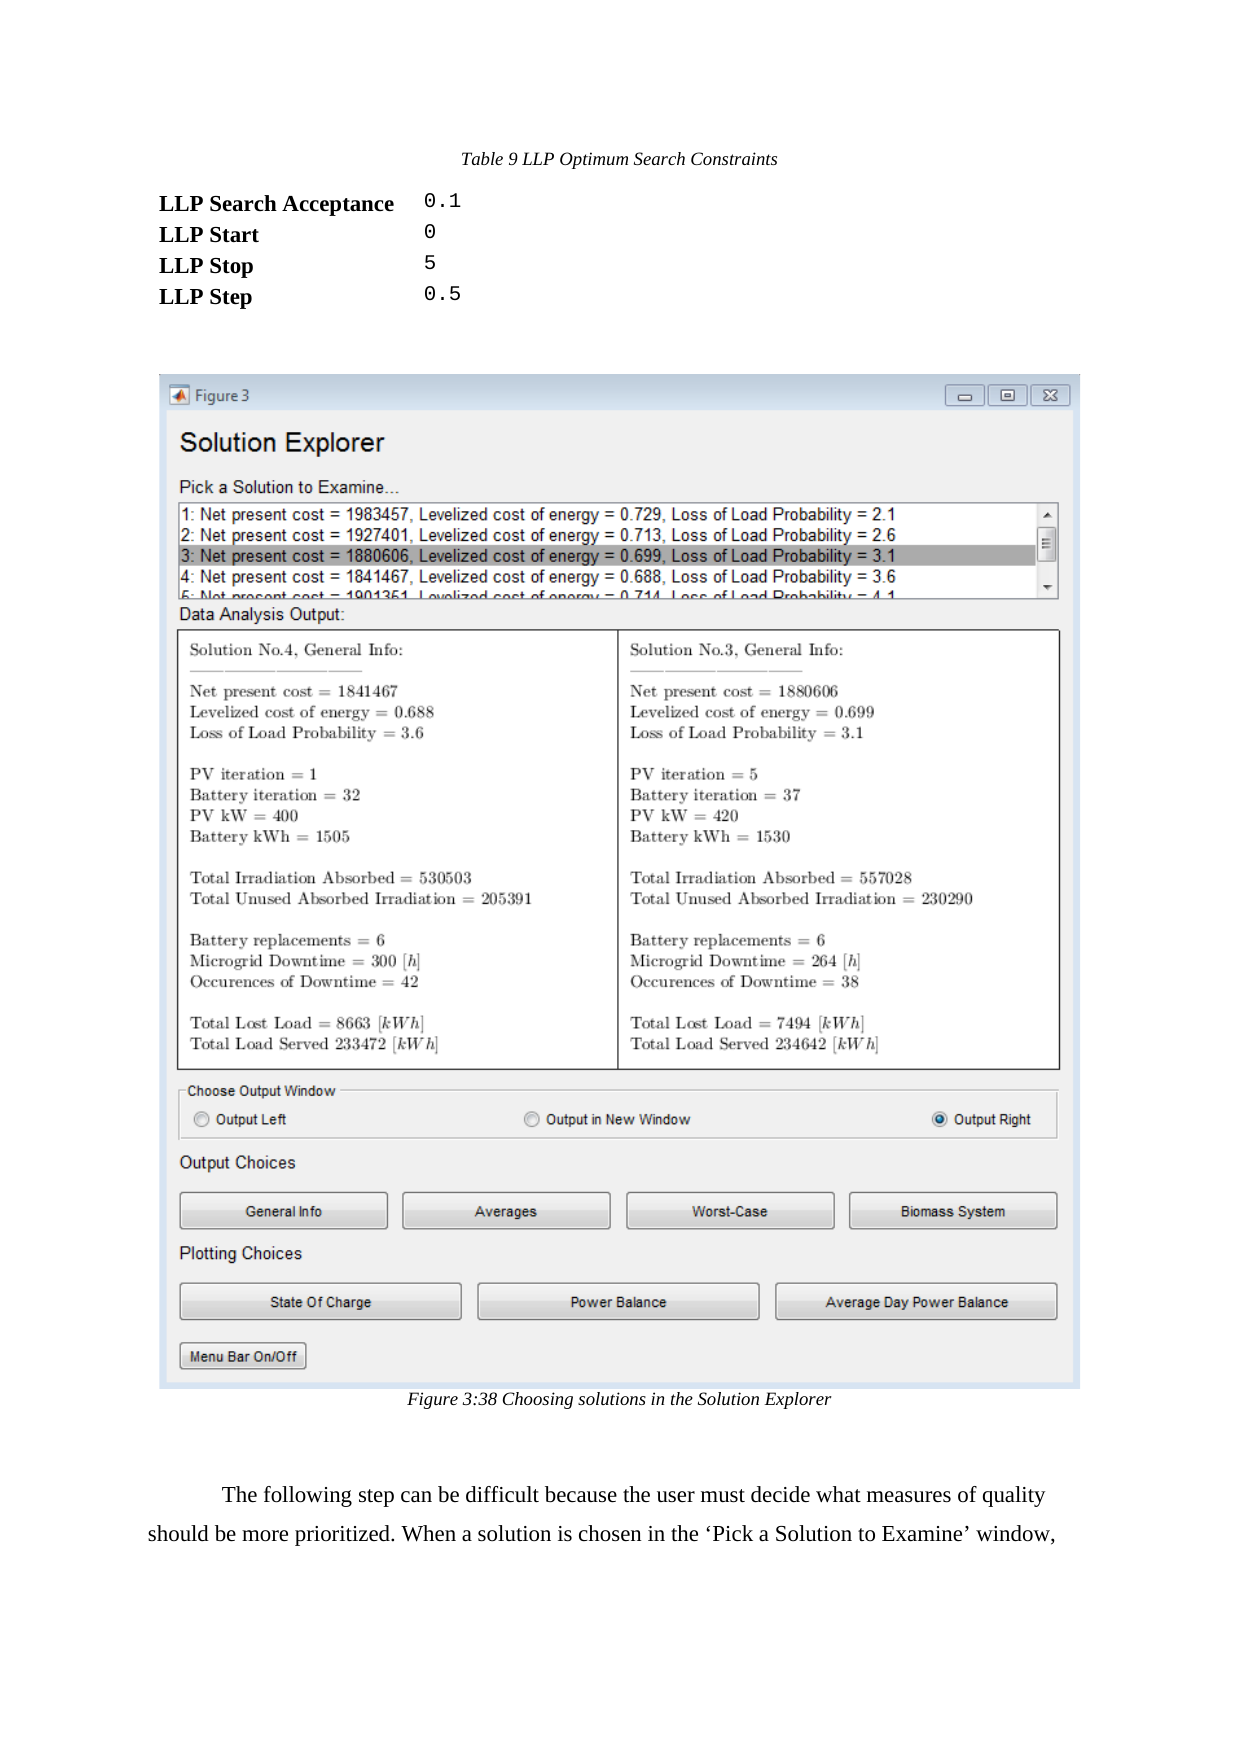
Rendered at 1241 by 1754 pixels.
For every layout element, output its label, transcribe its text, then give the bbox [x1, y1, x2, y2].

table_cell LLP Start [148, 221, 412, 252]
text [148, 1481, 1092, 1546]
table_cell 0 [413, 221, 677, 252]
table_header LLP Search Acceptance [148, 190, 412, 221]
text Table 9 LLP Optimum Search Constraints [148, 148, 1092, 169]
table_cell 5 [413, 252, 677, 283]
picture [159, 374, 1080, 1389]
table_cell 0.5 [413, 283, 677, 314]
table_cell LLP Stop [148, 252, 412, 283]
table_header 0.1 [413, 190, 677, 221]
table_cell LLP Step [148, 283, 412, 314]
